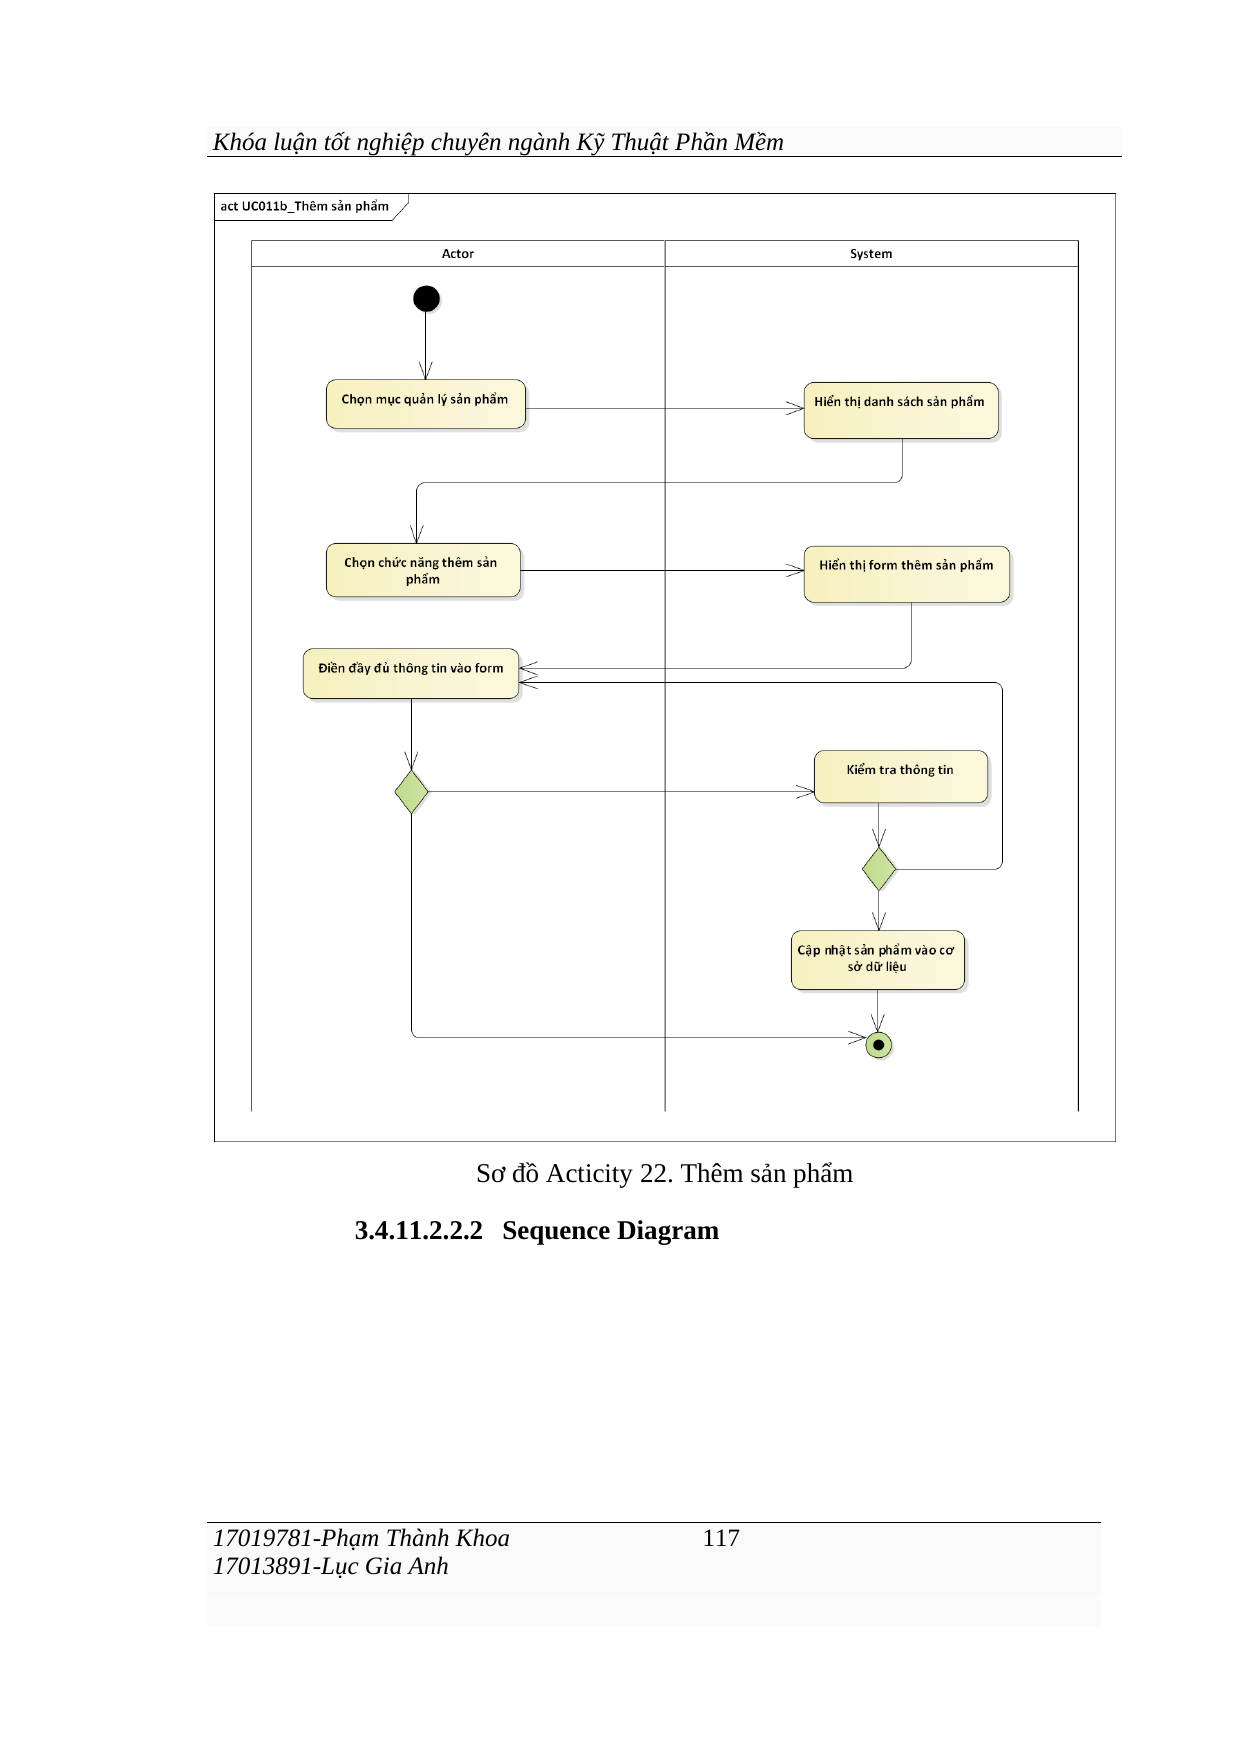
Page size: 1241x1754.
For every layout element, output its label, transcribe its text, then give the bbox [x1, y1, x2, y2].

picture [206, 185, 1123, 1149]
text Sơ đồ Acticity 23. Thêm sản phẩm [207, 1158, 1122, 1189]
subtitle Sequence Diagram [354, 1214, 1122, 1245]
